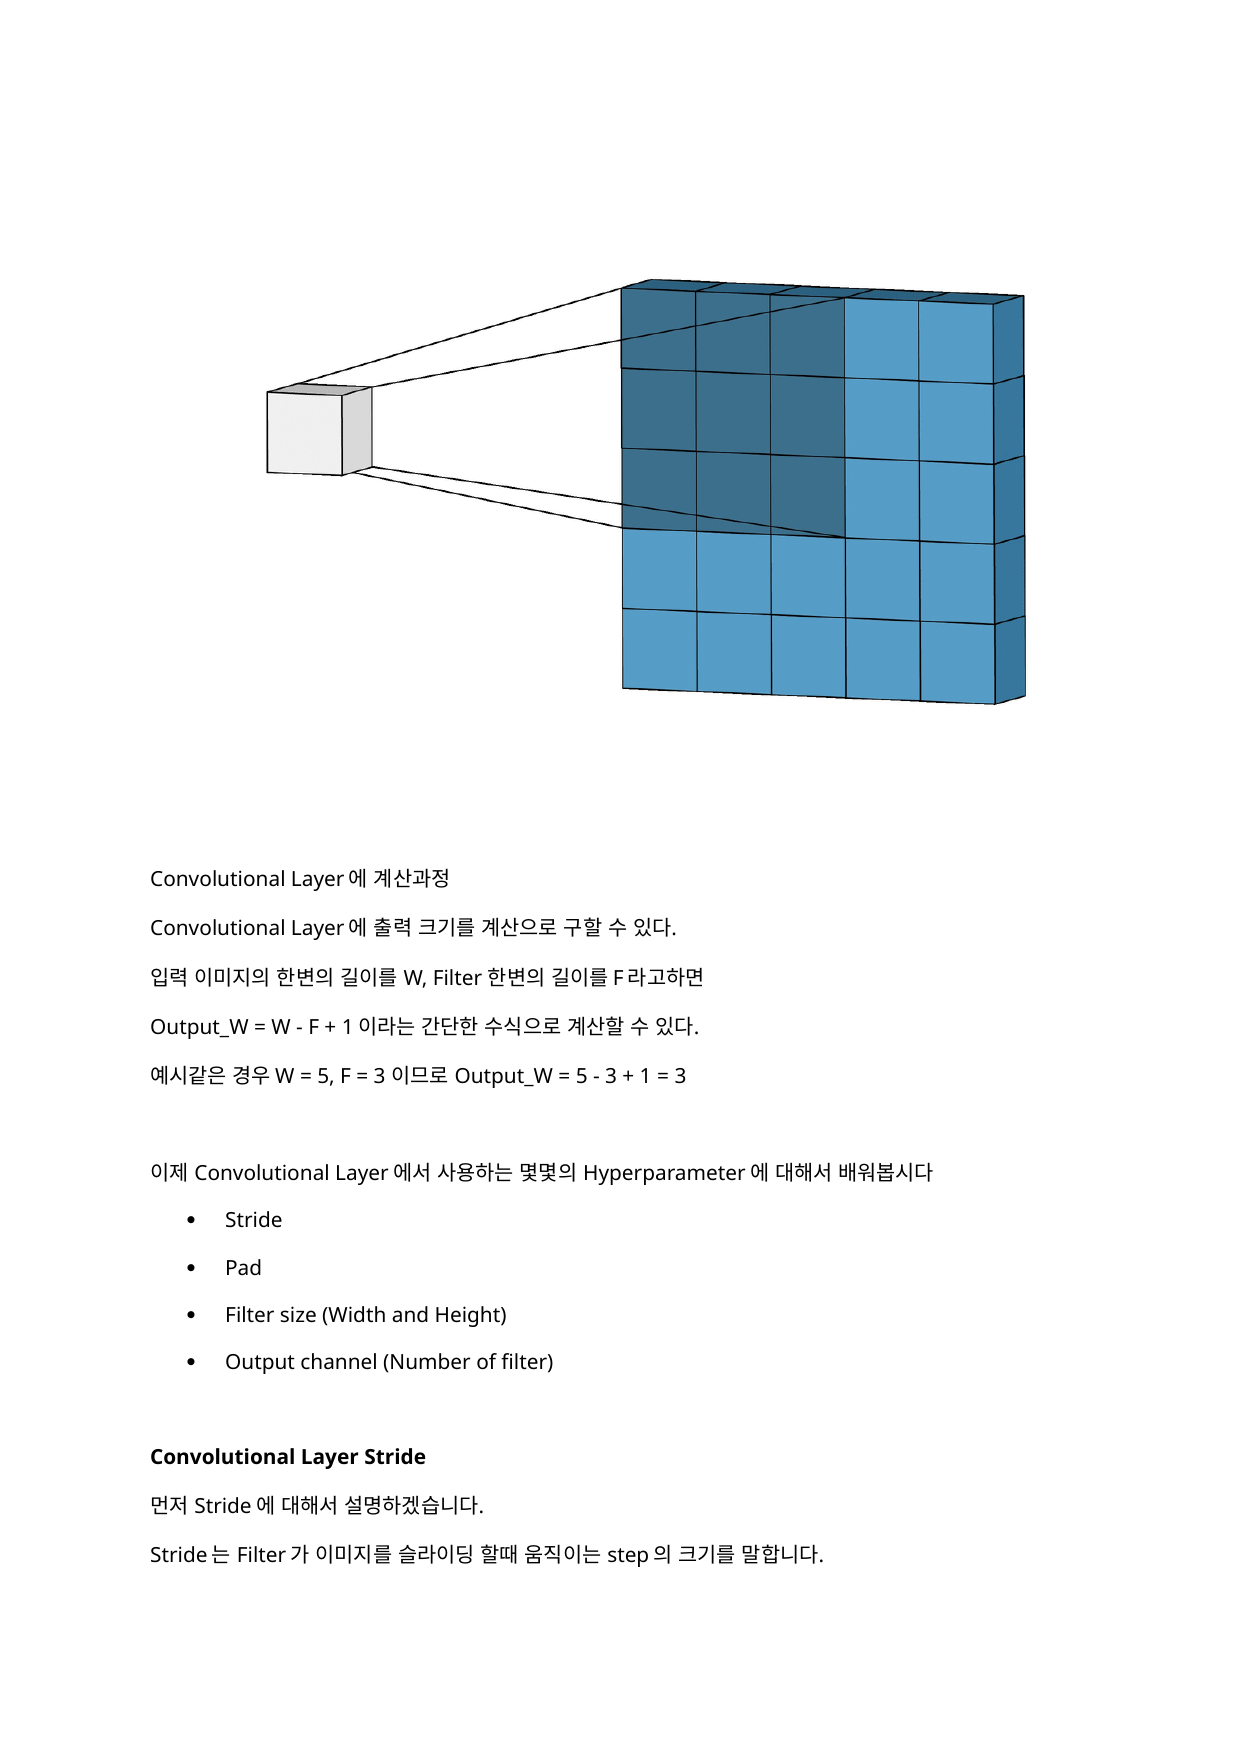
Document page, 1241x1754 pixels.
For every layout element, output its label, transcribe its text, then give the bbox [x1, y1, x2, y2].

text Convolutional Layer에 출력 크기를 계산으로 구할 수 있다. [150, 911, 1090, 942]
text Output_W = W - F + 1이라는 간단한 수식으로 계산할 수 있다. [150, 1010, 1090, 1041]
list Pad [187, 1253, 1090, 1281]
text 입력 이미지의 한변의 길이를 W, Filter 한변의 길이를F라고하면 [150, 961, 1090, 991]
text 예시같은 경우W = 5, F = 3 이므로 Output_W = 5 - 3 + 1 = 3 [150, 1059, 1090, 1090]
text Stride는 Filter가 이미지를 슬라이딩 할때 움직이는 step의 크기를 말합니다. [150, 1539, 1090, 1569]
text 이제 Convolutional Layer에서 사용하는 몇몇의 Hyperparameter에 대해서 배워봅시다 [150, 1156, 1090, 1187]
list Output channel (Number of filter) [187, 1347, 1090, 1376]
text Convolutional Layer에 계산과정 [150, 860, 1090, 892]
text 먼저 Stride에 대해서 설명하겠습니다. [150, 1489, 1090, 1520]
list Filter size (Width and Height) [187, 1300, 1090, 1329]
text Convolutional Layer Stride [150, 1442, 1090, 1471]
picture [150, 177, 1091, 860]
list Stride [187, 1206, 1090, 1234]
